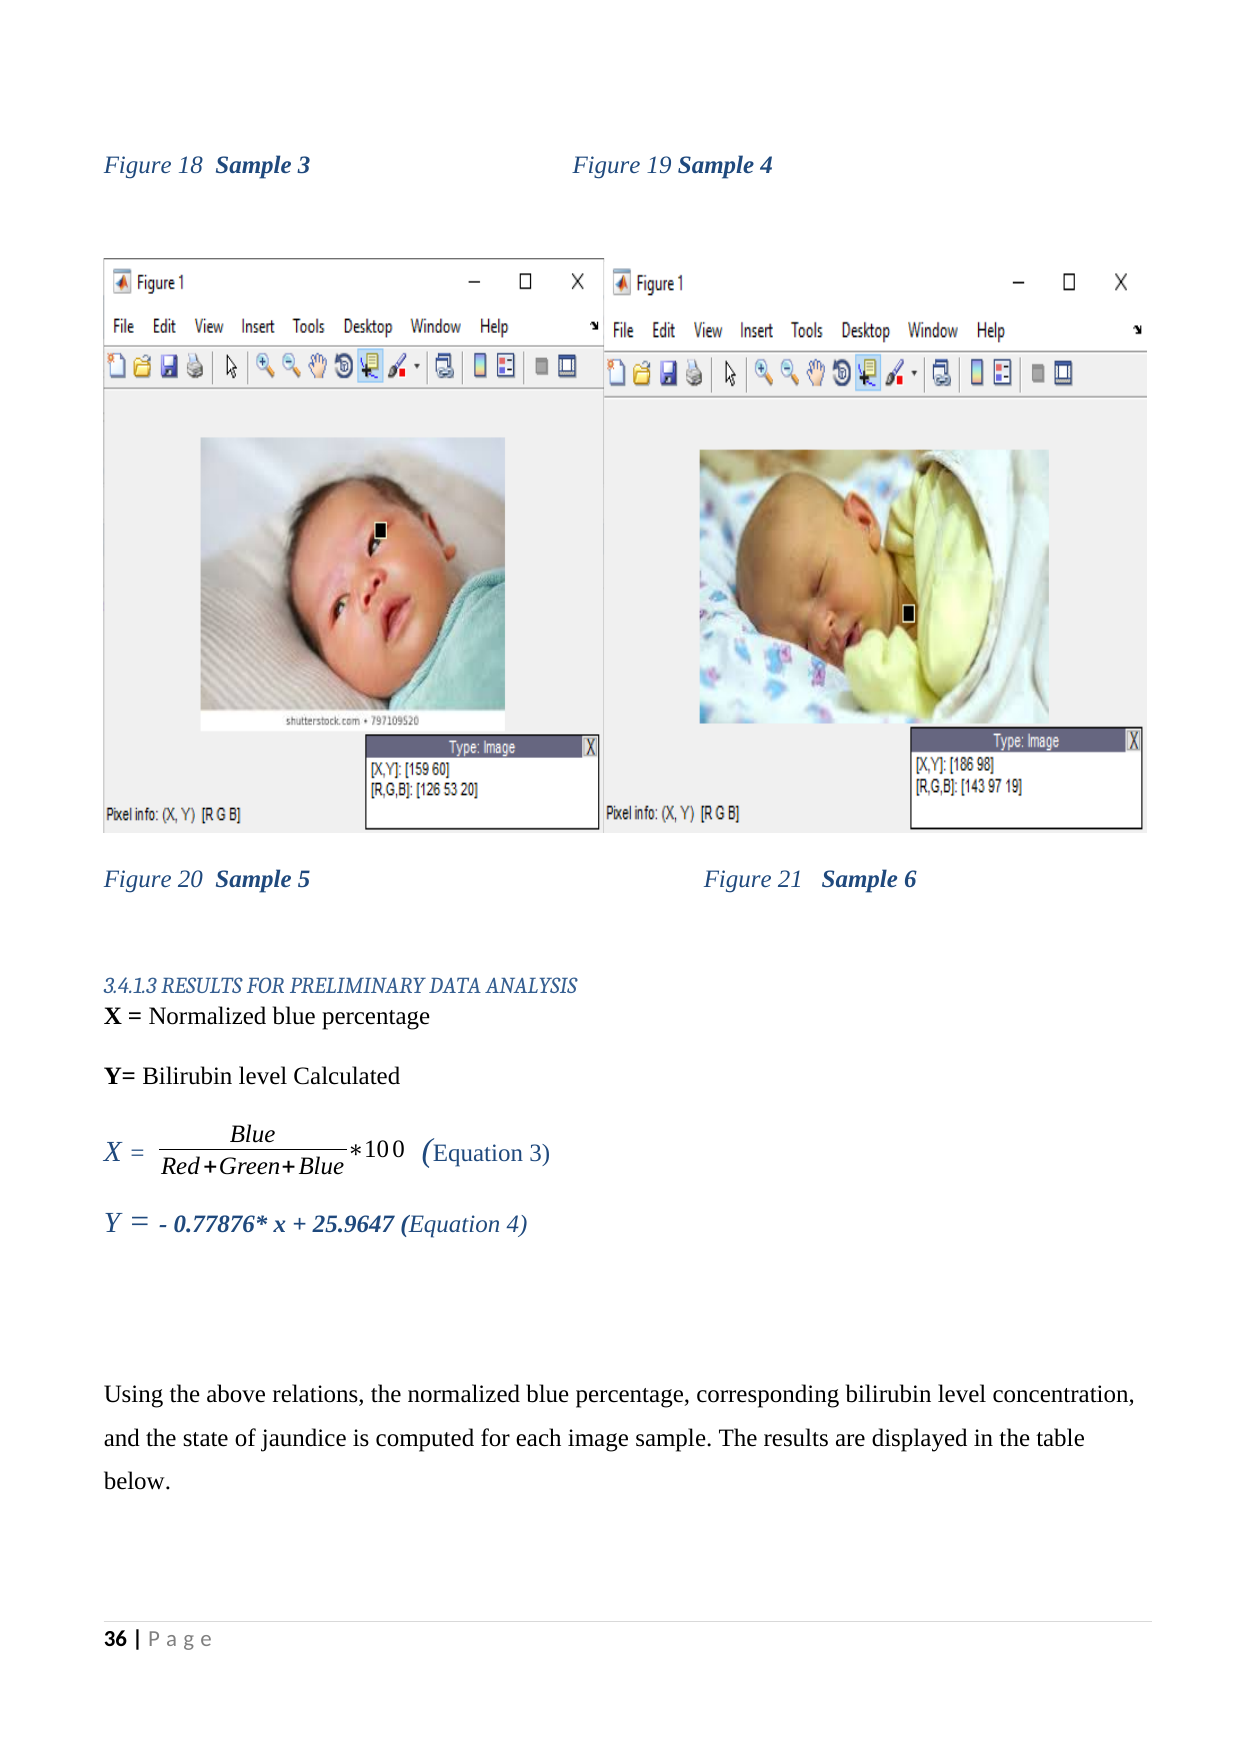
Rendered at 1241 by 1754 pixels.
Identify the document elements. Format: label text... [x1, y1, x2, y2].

text Y = - 0.77876* x + 25.9647 (Equation 4) [103, 1201, 1152, 1239]
text Using the above relations, the normalized blue percentage, corresponding bilirubin level concentration, and the state of jaundice is computed for each image sample. The results are displayed in the table below. [103, 1379, 1152, 1494]
picture [103, 258, 1147, 833]
subtitle 3.4.1.3 RESULTS FOR PRELIMINARY DATA ANALYSIS [103, 973, 1152, 999]
text Figure 18 Sample 3 Figure 19 Sample 4 [103, 150, 1152, 179]
text Figure 20 Sample 5 Figure 21 Sample 6 [103, 864, 1152, 892]
text Y= Bilirubin level Calculated [103, 1061, 1152, 1090]
text X = (Equation 3) [103, 1121, 1152, 1180]
text X = Normalized blue percentage [103, 1001, 1152, 1030]
